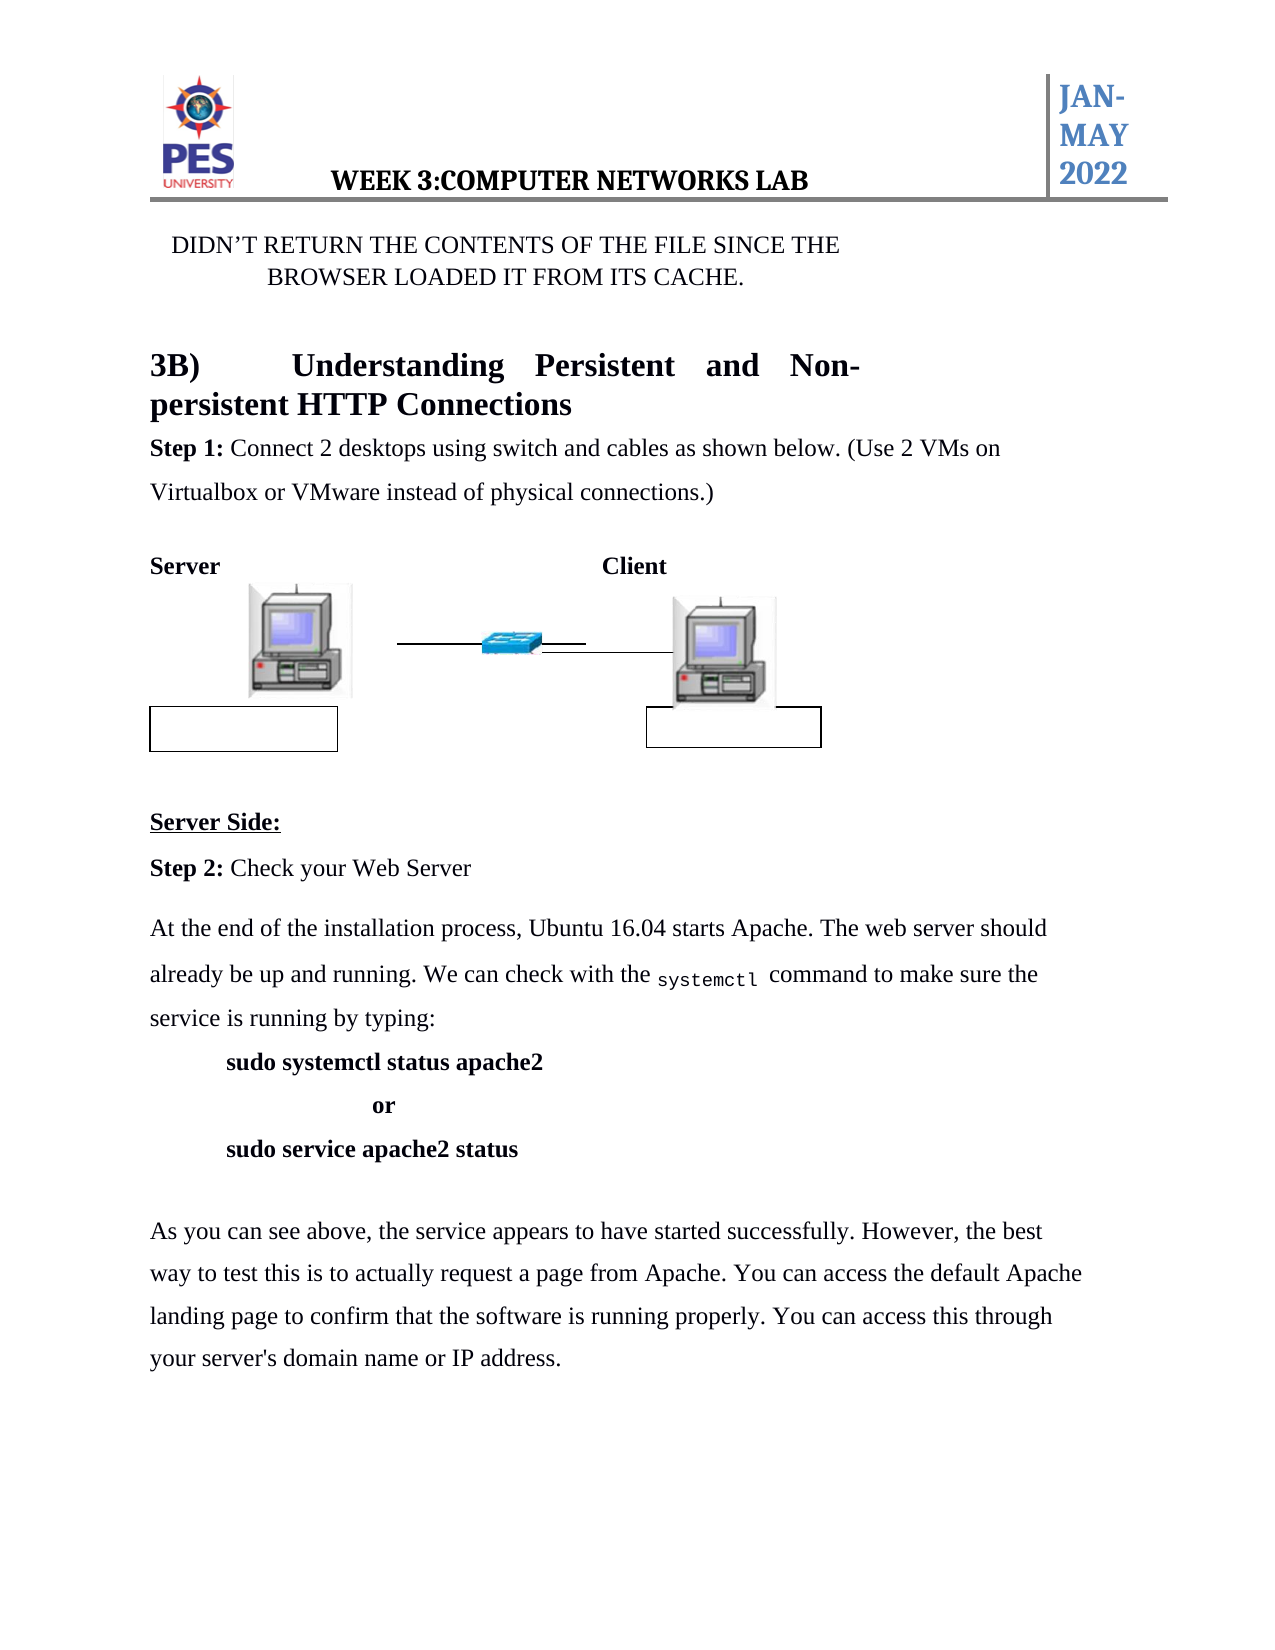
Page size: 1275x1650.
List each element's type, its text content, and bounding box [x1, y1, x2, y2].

text Server Client [149, 551, 1087, 580]
picture [671, 594, 777, 712]
text sudo systemctl status apache2 [226, 1047, 1087, 1075]
text Server Side: [149, 807, 1125, 836]
text sudo service apache2 status [226, 1134, 1087, 1163]
text Step 2: Check your Web Server [149, 853, 1086, 882]
picture [247, 581, 353, 700]
text 3B) Understanding Persistent and Non-persistent HTTP Connections [150, 346, 861, 422]
text Step 1: Connect 2 desktops using switch and cables as shown below. (Use 2 VMs on Virtualbox or VMware instead of physical connections.) [149, 433, 1086, 505]
text At the end of the installation process, Ubuntu 16.04 starts Apache. The web server should already be up and running. We can check with the systemctl command to make sure the service is running by typing: [149, 913, 1086, 1032]
text or [150, 1090, 1125, 1119]
picture [161, 73, 235, 190]
text As you can see above, the service appears to have started successfully. However, the best way to test this is to actually request a page from Apache. You can access the default Apache landing page to confirm that the software is running properly. You can access this through your server's domain name or IP address. [149, 1216, 1086, 1372]
picture [480, 630, 543, 655]
